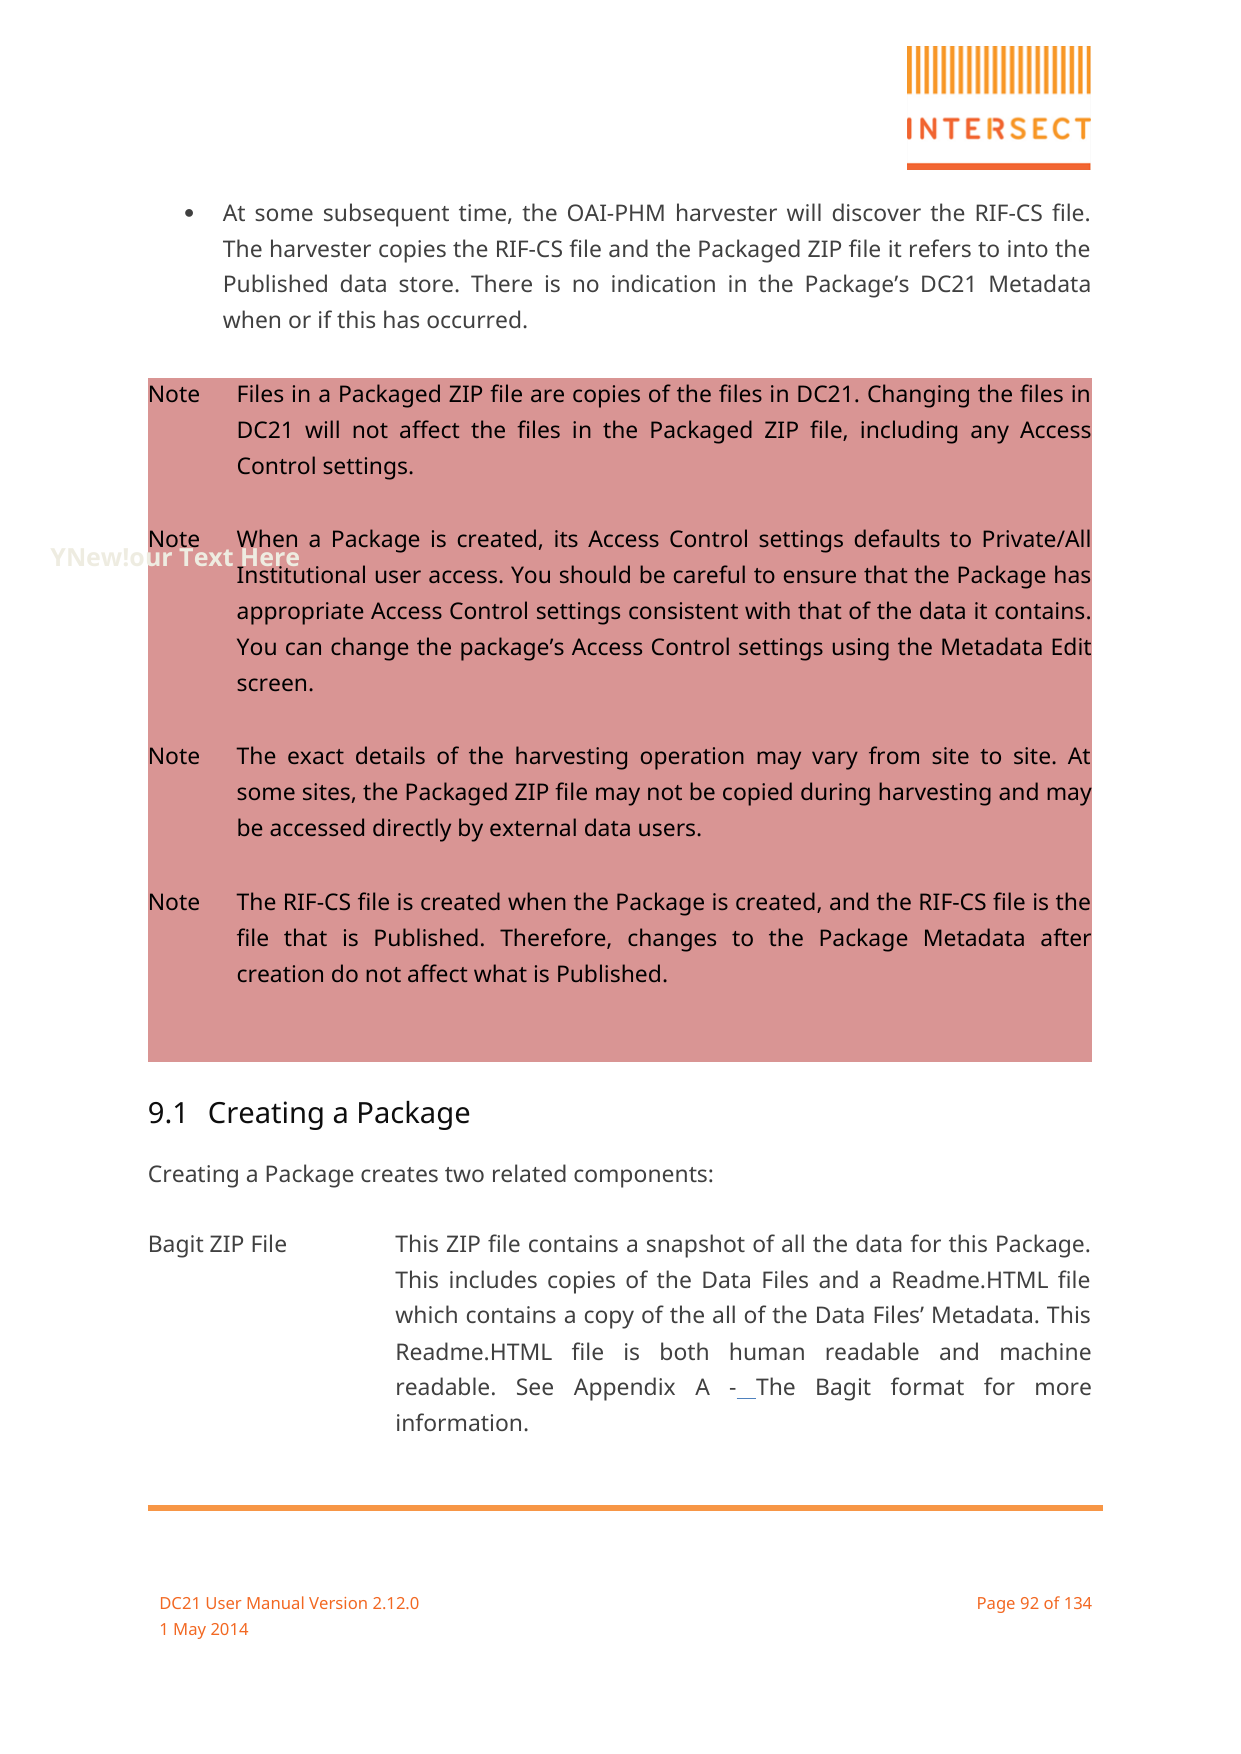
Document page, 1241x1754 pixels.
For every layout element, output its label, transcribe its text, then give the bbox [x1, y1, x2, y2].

text Note The RIF-CS file is created when the Package is created, and the RIF-CS file is the file that is Published. Therefore, changes to the Package Metadata after creation do not affect what is Published. [148, 886, 1092, 989]
table_header Bagit ZIP File [136, 1215, 384, 1438]
table_header This ZIP file contains a snapshot of all the data for this Package. This includes copies of the Data Files and a Readme.HTML file which contains a copy of the all of the Data Files’ Metadata. This Readme.HTML file is both human readable and machine readable. See Appendix A - The Bagit format for more information. [384, 1215, 1103, 1438]
text Note The exact details of the harvesting operation may vary from site to site. At some sites, the Packaged ZIP file may not be copied during harvesting and may be accessed directly by external data users. [148, 740, 1092, 843]
text Creating a Package creates two related components: [148, 1158, 1092, 1189]
list At some subsequent time, the OAI-PHM harvester will discover the RIF-CS file. The harvester copies the RIF-CS file and the Packaged ZIP file it refers to into the Published data store. There is no indication in the Package’s DC21 Metadata when or if this has occurred. [185, 197, 1092, 336]
text Note Files in a Packaged ZIP file are copies of the files in DC21. Changing the files in DC21 will not affect the files in the Packaged ZIP file [148, 378, 1092, 481]
picture [905, 44, 1093, 172]
subtitle Creating a Package [148, 1092, 1092, 1132]
